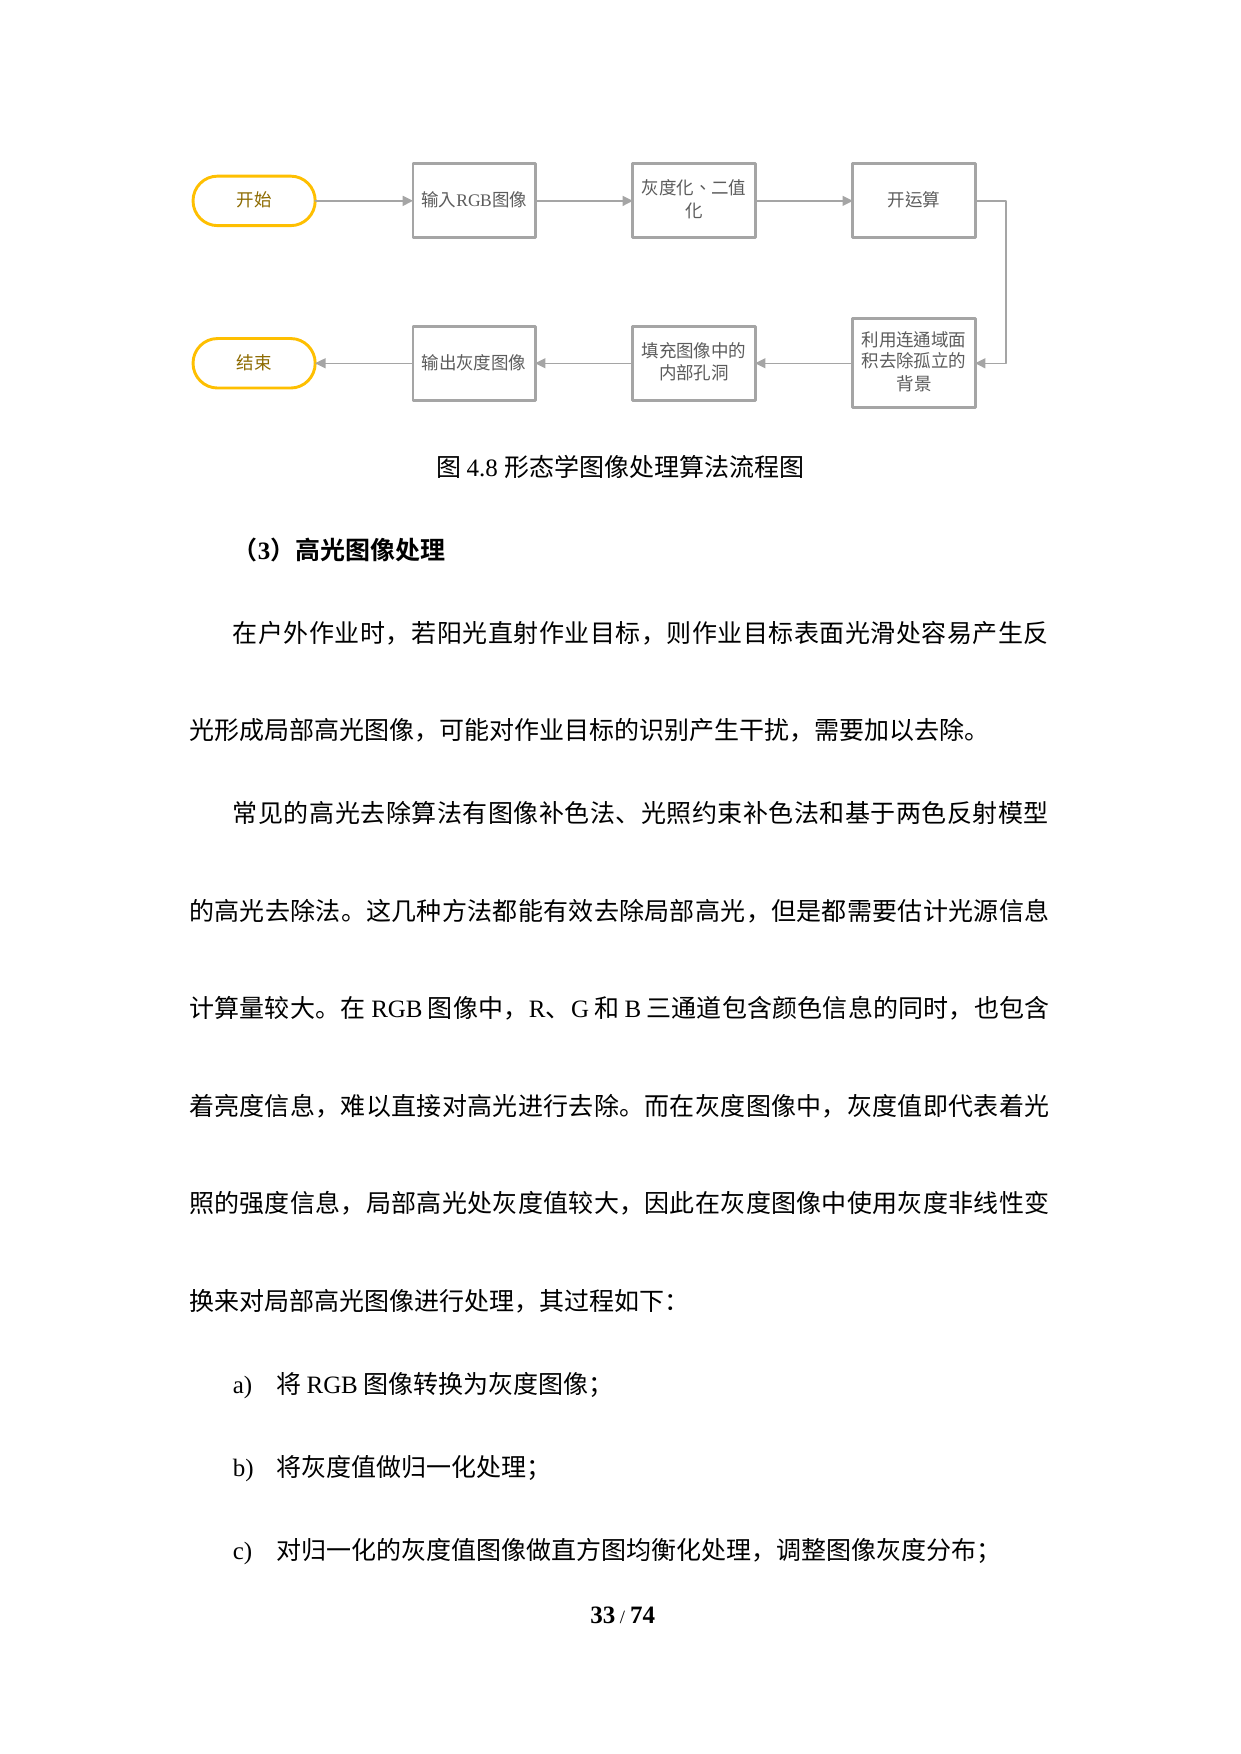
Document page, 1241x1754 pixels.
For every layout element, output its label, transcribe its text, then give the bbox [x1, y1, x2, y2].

text 图4.8 形态学图像处理算法流程图 [189, 433, 1051, 498]
text 常见的高光去除算法有图像补色法、光照约束补色法和基于两色反射模型的高光去除法。这几种方法都能有效去除局部高光，但是都需要估计光源信息，计算量较大。在RGB图像中，R、G和B三通道包含颜色信息的同时，也包含着亮度信息，难以直接对高光进行去除。而在灰度图像中，灰度值即代表着光照的强度信息，局部高光处灰度值较大，因此在灰度图像中使用灰度非线性变换来对局部高光图像进行处理，其过程如下： [189, 779, 1051, 1332]
list 将RGB图像转换为灰度图像； [233, 1350, 1051, 1415]
list 对归一化的灰度值图像做直方图均衡化处理，调整图像灰度分布； [233, 1516, 1051, 1581]
list 将灰度值做归一化处理； [233, 1433, 1051, 1498]
text （3）高光图像处理 [189, 516, 1051, 581]
text 在户外作业时，若阳光直射作业目标，则作业目标表面光滑处容易产生反光形成局部高光图像，可能对作业目标的识别产生干扰，需要加以去除。 [189, 599, 1051, 761]
